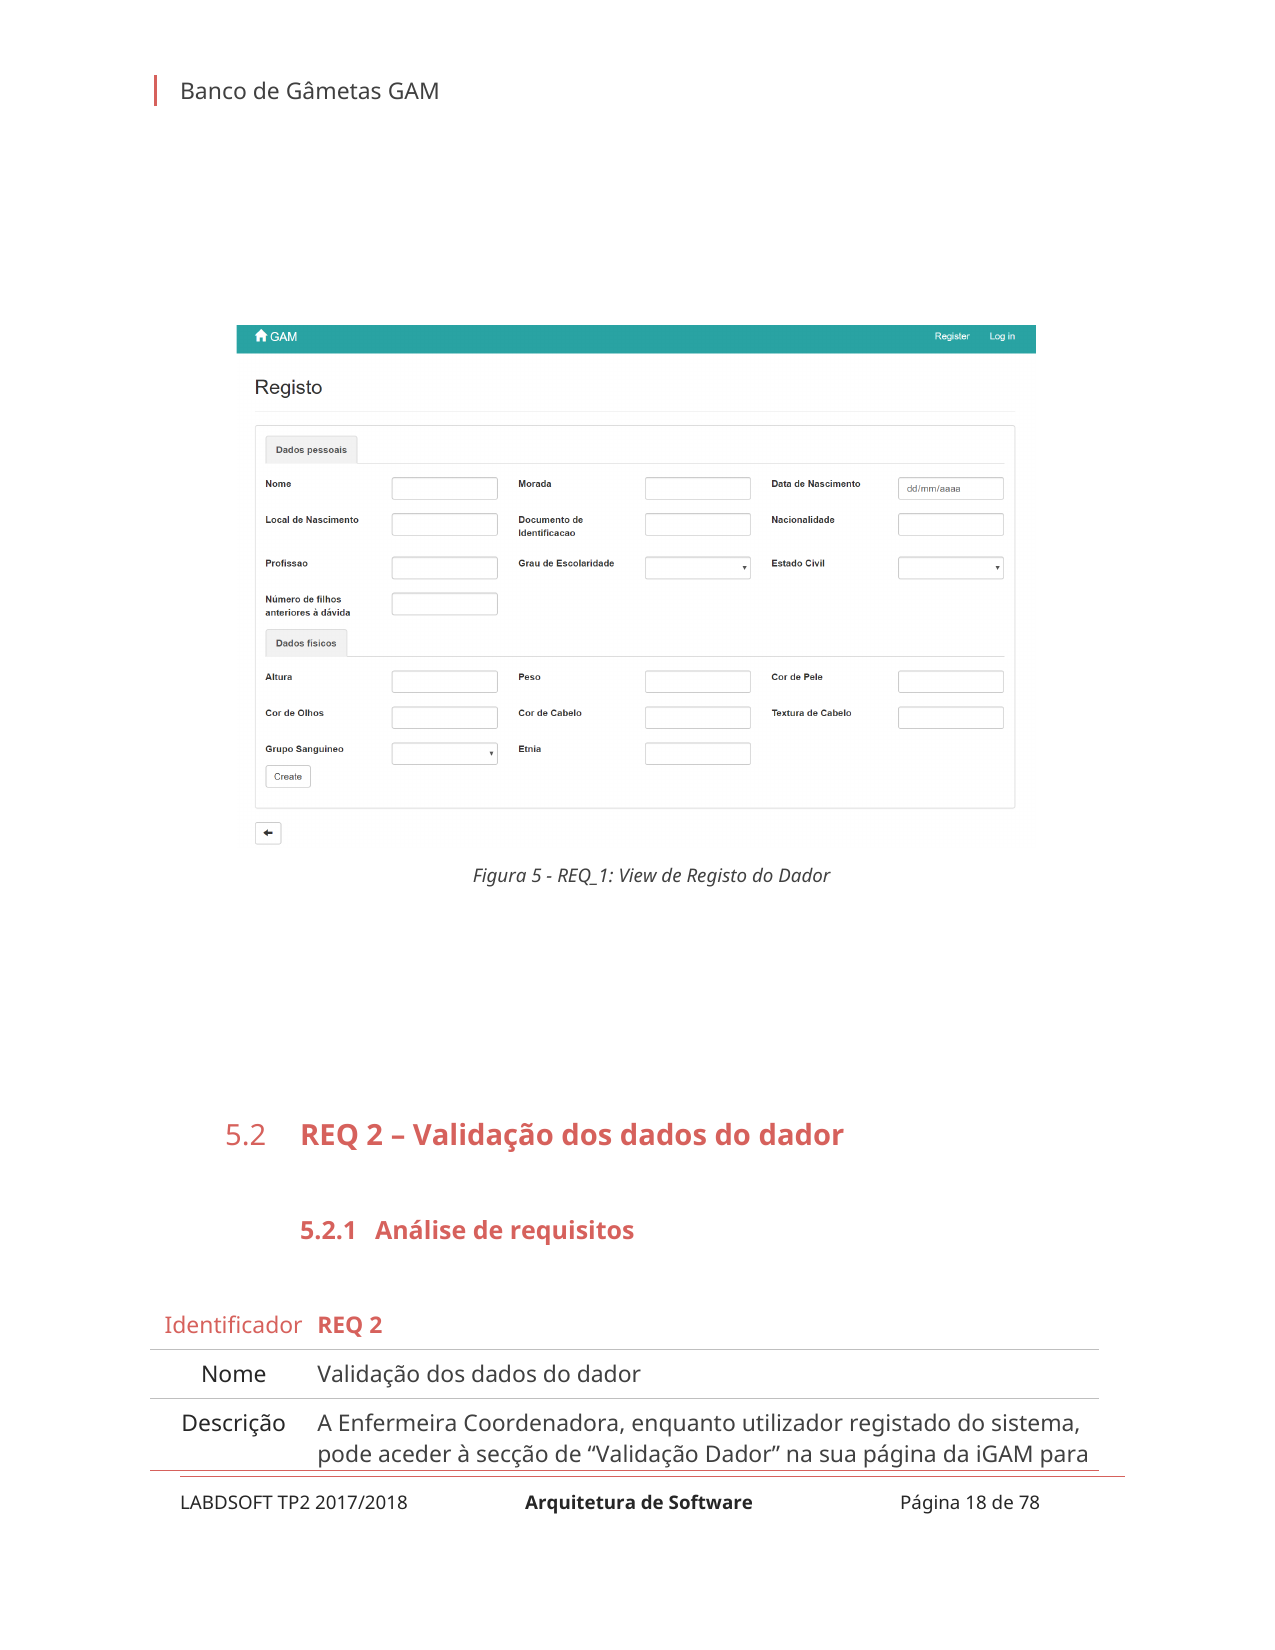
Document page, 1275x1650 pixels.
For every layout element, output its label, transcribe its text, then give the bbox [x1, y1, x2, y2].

subtitle REQ 2 – Validação dos dados do dador [225, 1114, 1125, 1154]
table_cell Validação dos dados do dador [317, 1350, 1098, 1398]
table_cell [317, 1399, 1098, 1469]
table_header Identificador [150, 1309, 317, 1349]
table_cell Nome [150, 1350, 317, 1398]
table_cell Descrição [150, 1399, 317, 1469]
table_header REQ 2 [317, 1309, 1098, 1349]
subtitle Análise de requisitos [300, 1213, 1125, 1247]
picture [236, 325, 1037, 847]
